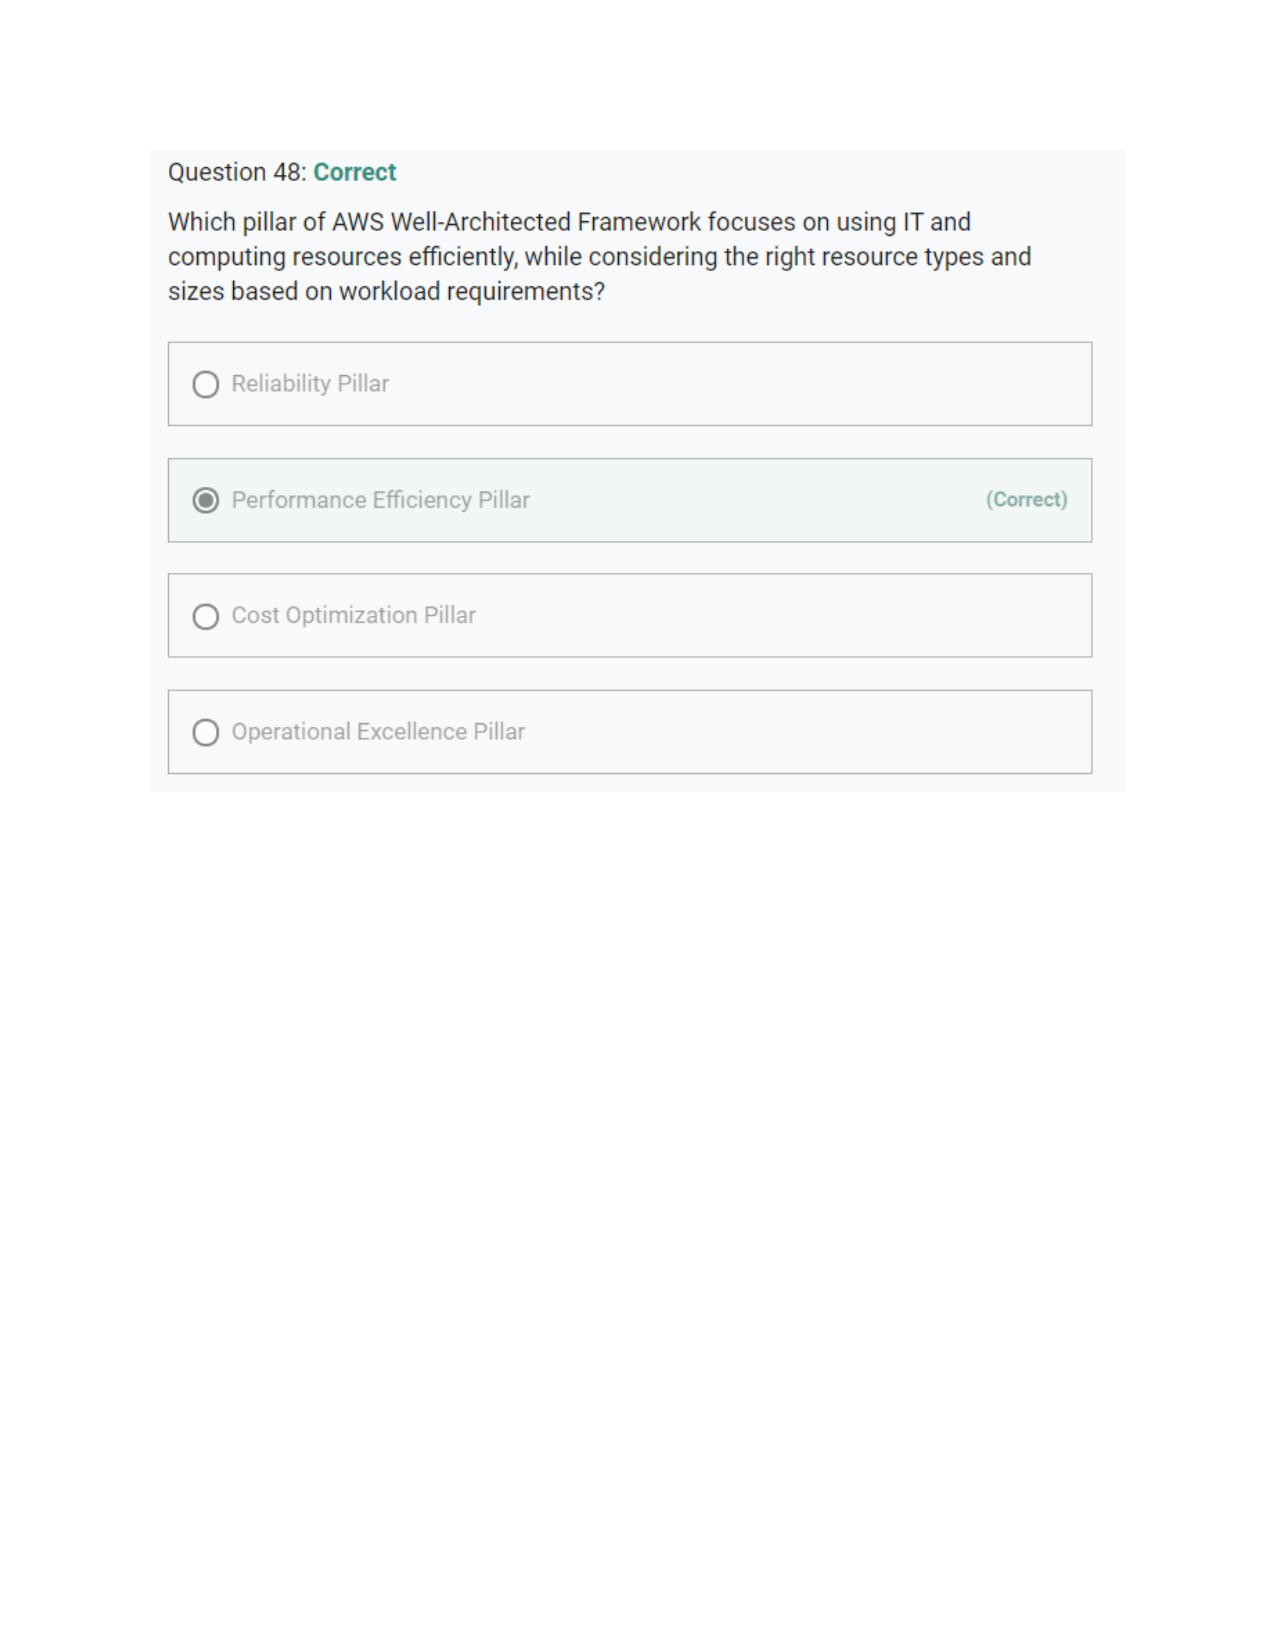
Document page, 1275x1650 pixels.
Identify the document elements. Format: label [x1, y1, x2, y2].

picture [150, 150, 1125, 791]
